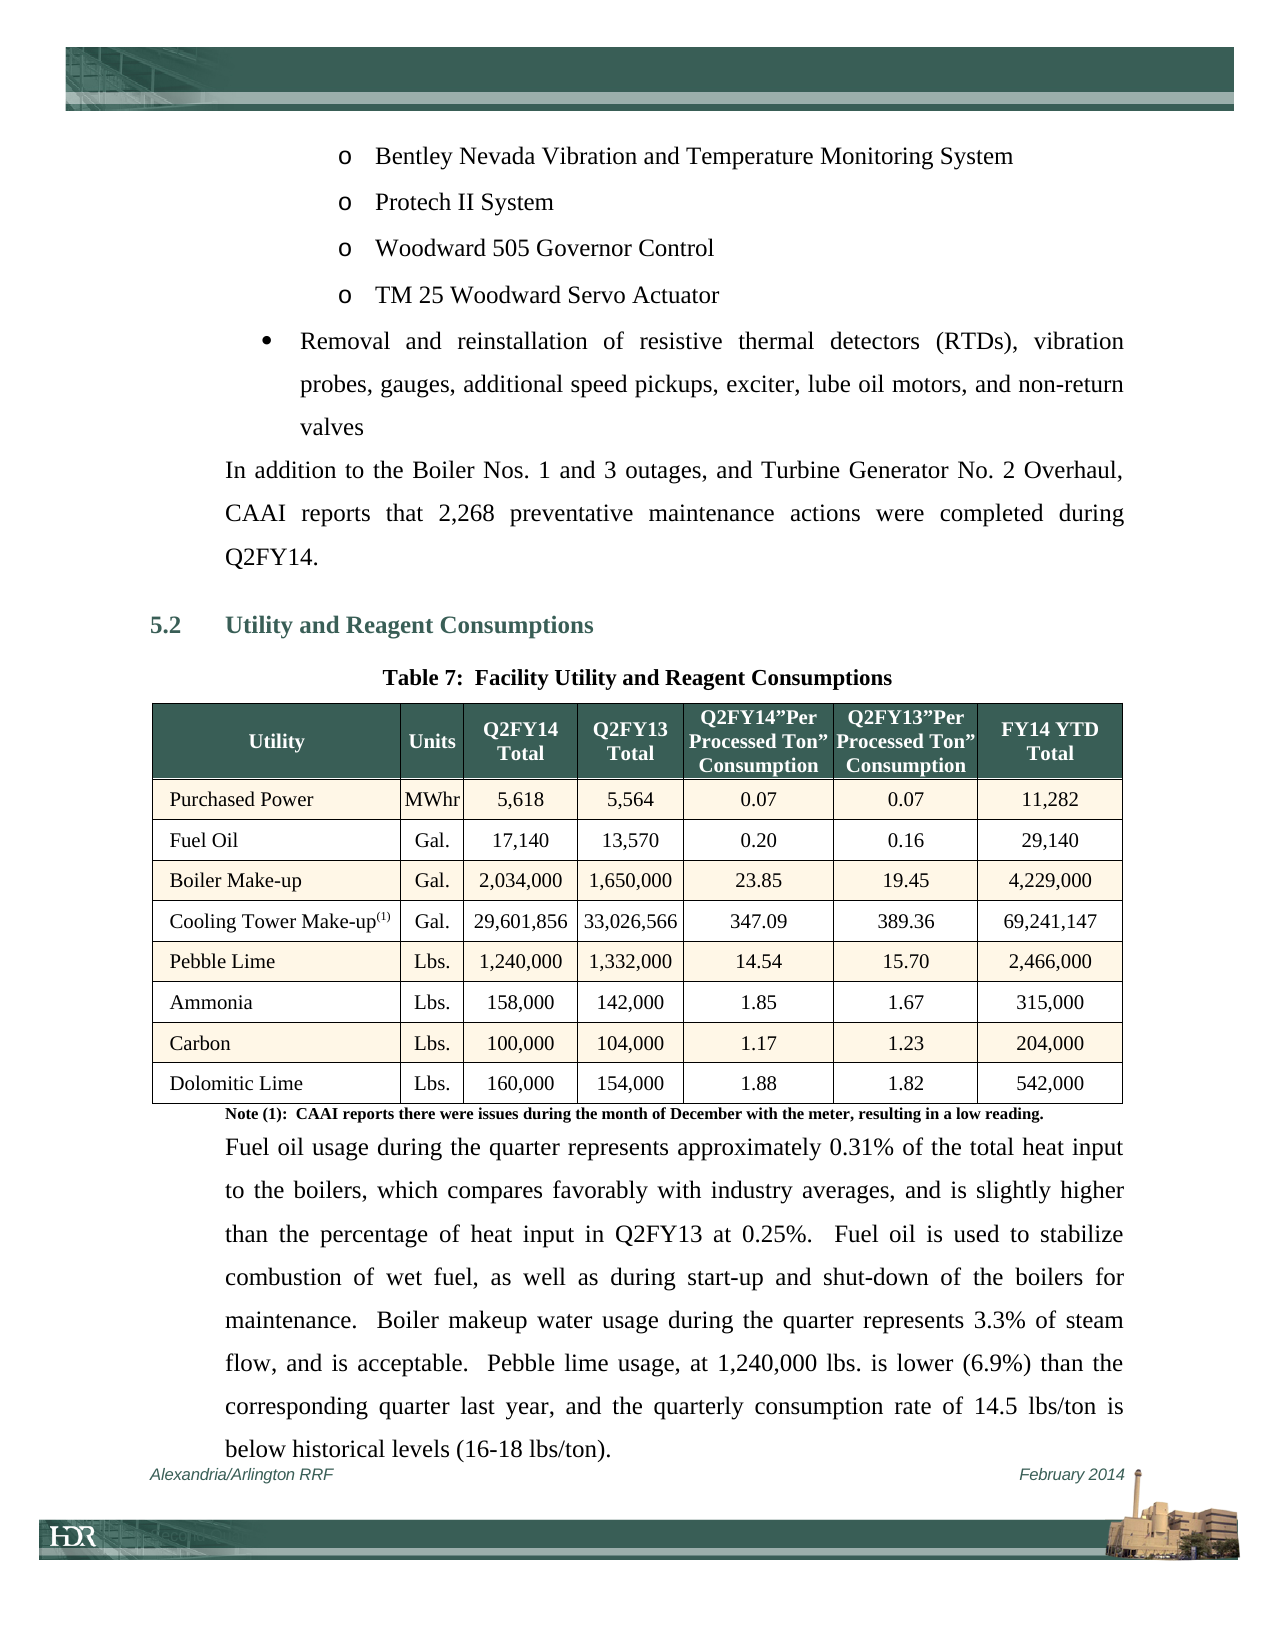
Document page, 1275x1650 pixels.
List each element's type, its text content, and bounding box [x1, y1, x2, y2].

table_cell 13,570 [578, 820, 683, 859]
subtitle Utility and Reagent Consumptions [150, 610, 1125, 638]
table_cell 19.45 [834, 861, 977, 900]
picture [20, 1459, 1252, 1576]
table_cell 29,601,856 [464, 901, 577, 941]
table_cell 33,026,566 [578, 901, 683, 941]
table_cell 1,332,000 [578, 942, 683, 981]
list Woodward 505 Governor Control [337, 233, 1125, 264]
table_cell 2,034,000 [464, 861, 577, 900]
table_cell 1.85 [684, 982, 833, 1022]
table_cell Fuel Oil [153, 820, 400, 859]
table_header Units [401, 704, 463, 778]
table_cell 315,000 [978, 982, 1122, 1022]
table_cell 69,241,147 [978, 901, 1122, 941]
table_cell 14.54 [684, 942, 833, 981]
picture [65, 46, 1234, 111]
list Protech II System [337, 187, 1125, 218]
table_cell Ammonia [153, 982, 400, 1022]
table_cell 5,564 [578, 780, 683, 819]
table_cell Gal. [401, 861, 463, 900]
table_cell 29,140 [978, 820, 1122, 859]
table_cell Cooling Tower Make-up(1) [153, 901, 400, 941]
table_cell 5,618 [464, 780, 577, 819]
table_cell 104,000 [578, 1023, 683, 1062]
table_cell 1,240,000 [464, 942, 577, 981]
table_cell Lbs. [401, 1063, 463, 1103]
table_cell Lbs. [401, 942, 463, 981]
table_cell 4,229,000 [978, 861, 1122, 900]
text Fuel oil usage during the quarter represents approximately 0.31% of the total heat input to the boilers, which compares favorably with industry averages, and is slightly higher than the percentage of heat input in Q2FY13 at 0.25%. Fuel oil is used to stabilize combustion of wet fuel, as well as during start-up and shut-down of the boilers for maintenance. Boiler makeup water usage during the quarter represents 3.3% of steam flow, and is acceptable. Pebble lime usage, at 1,240,000 lbs. is lower (6.9%) than the corresponding quarter last year, and the quarterly consumption rate of 14.5 lbs/ton is below historical levels (16-18 lbs/ton). [225, 1132, 1125, 1463]
table_cell Gal. [401, 901, 463, 941]
table_cell 2,466,000 [978, 942, 1122, 981]
table_header Q2FY13”Per Processed Ton” Consumption [834, 704, 977, 778]
table_cell 142,000 [578, 982, 683, 1022]
text Note (1): CAAI reports there were issues during the month of December with the meter, resulting in a low reading. [225, 1104, 1125, 1123]
table_cell 1.82 [834, 1063, 977, 1103]
table_cell Boiler Make-up [153, 861, 400, 900]
table_cell 11,282 [978, 780, 1122, 819]
table_cell 204,000 [978, 1023, 1122, 1062]
table_cell 1.67 [834, 982, 977, 1022]
table_cell Lbs. [401, 982, 463, 1022]
text Table 7: Facility Utility and Reagent Consumptions [150, 663, 1125, 690]
table_cell 0.20 [684, 820, 833, 859]
table_header FY14 YTD Total [978, 704, 1122, 778]
table_cell 1.88 [684, 1063, 833, 1103]
table_cell Dolomitic Lime [153, 1063, 400, 1103]
table_cell 1.17 [684, 1023, 833, 1062]
table_cell 154,000 [578, 1063, 683, 1103]
table_cell 160,000 [464, 1063, 577, 1103]
table_cell 0.07 [684, 780, 833, 819]
table_cell Carbon [153, 1023, 400, 1062]
table_header Q2FY14”Per Processed Ton” Consumption [684, 704, 833, 778]
table_cell Purchased Power [153, 780, 400, 819]
list Bentley Nevada Vibration and Temperature Monitoring System [337, 141, 1125, 172]
table_cell 15.70 [834, 942, 977, 981]
table_cell 17,140 [464, 820, 577, 859]
table_cell 0.16 [834, 820, 977, 859]
table_cell Lbs. [401, 1023, 463, 1062]
table_cell 347.09 [684, 901, 833, 941]
table_cell 389.36 [834, 901, 977, 941]
table_cell 1.23 [834, 1023, 977, 1062]
table_header Utility [153, 704, 400, 778]
text In addition to the Boiler Nos. 1 and 3 outages, and Turbine Generator No. 2 Overhaul, CAAI reports that 2,268 preventative maintenance actions were completed during Q2FY14. [225, 455, 1125, 570]
table_cell 1,650,000 [578, 861, 683, 900]
list Removal and reinstallation of resistive thermal detectors (RTDs), vibration probes, gauges, additional speed pickups, exciter, lube oil motors, and non-return valves [262, 326, 1125, 441]
table_cell MWhr [401, 780, 463, 819]
table_cell 158,000 [464, 982, 577, 1022]
table_cell 23.85 [684, 861, 833, 900]
table_cell Pebble Lime [153, 942, 400, 981]
table_cell 542,000 [978, 1063, 1122, 1103]
table_header Q2FY13 Total [578, 704, 683, 778]
table_cell 100,000 [464, 1023, 577, 1062]
table_cell 0.07 [834, 780, 977, 819]
table_header Q2FY14 Total [464, 704, 577, 778]
list TM 25 Woodward Servo Actuator [337, 280, 1125, 311]
table_cell Gal. [401, 820, 463, 859]
